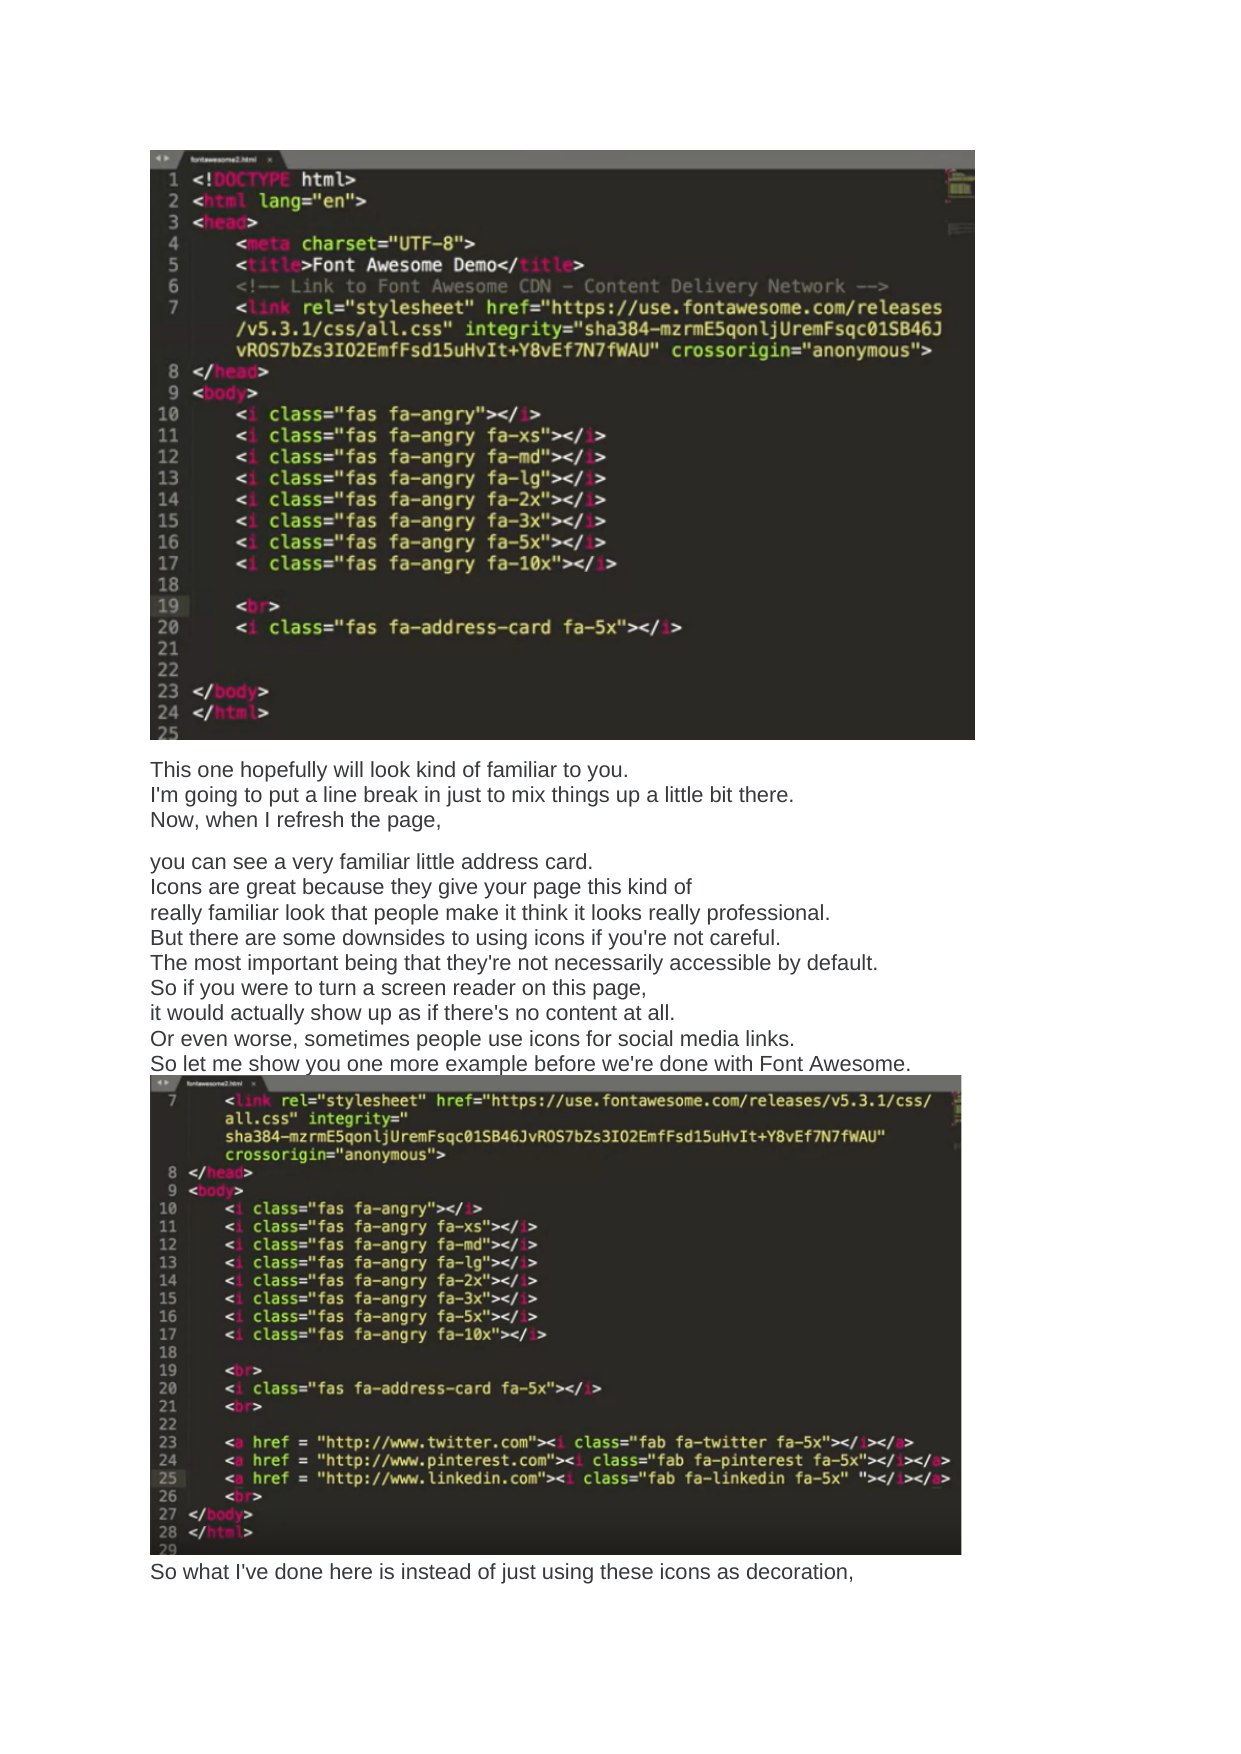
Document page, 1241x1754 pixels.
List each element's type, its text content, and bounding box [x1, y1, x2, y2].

text really familiar look that people make it think it looks really professional. [150, 899, 1090, 924]
text Icons are great because they give your page this kind of [150, 874, 1090, 899]
text I'm going to put a line break in just to mix things up a little bit there. [150, 782, 1090, 807]
text This one hopefully will look kind of familiar to you. [150, 757, 1090, 782]
text But there are some downsides to using icons if you're not careful. [150, 924, 1090, 950]
text it would actually show up as if there's no content at all. [150, 1000, 1090, 1025]
text So let me show you one more example before we're done with Font Awesome. [150, 1051, 1090, 1076]
picture [150, 1075, 962, 1555]
text you can see a very familiar little address card. [150, 849, 1090, 874]
text Or even worse, sometimes people use icons for social media links. [150, 1025, 1090, 1051]
text The most important being that they're not necessarily accessible by default. [150, 950, 1090, 975]
text Now, when I refresh the page, [150, 807, 1090, 832]
picture [150, 150, 975, 740]
text So if you were to turn a screen reader on this page, [150, 975, 1090, 1000]
text So what I've done here is instead of just using these icons as decoration, [150, 1559, 1090, 1584]
